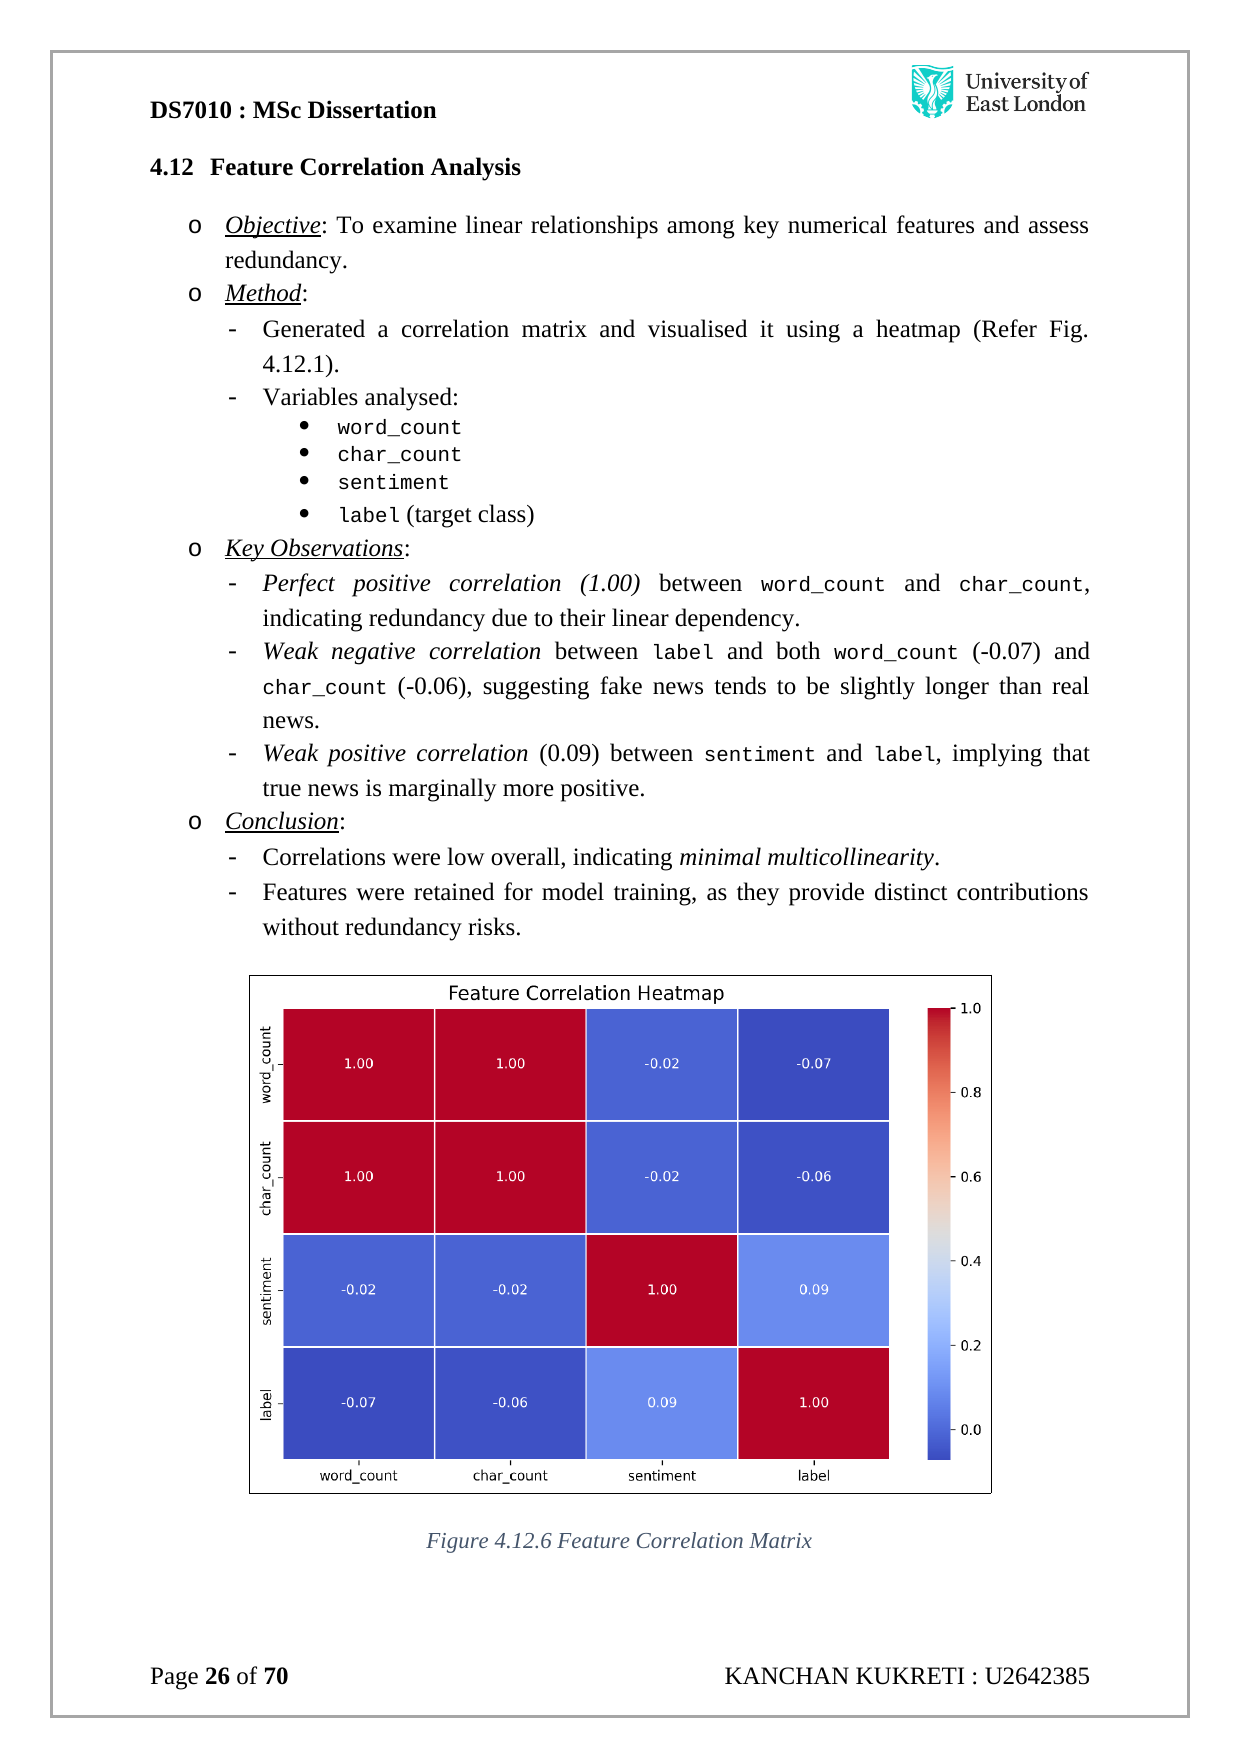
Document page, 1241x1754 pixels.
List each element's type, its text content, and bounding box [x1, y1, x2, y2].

list word_count [300, 417, 1090, 441]
list Generated a correlation matrix and visualised it using a heatmap (Refer Fig. 4.12.1). [225, 314, 1090, 378]
list Objective: To examine linear relationships among key numerical features and assess redundancy. [187, 210, 1090, 274]
list Method: [187, 278, 1090, 309]
list Weak positive correlation (0.09) between sentiment and label, implying that true news is marginally more positive. [225, 738, 1090, 802]
list Correlations were low overall, indicating minimal multicollinearity. [225, 842, 1090, 873]
list Features were retained for model training, as they provide distinct contributions without redundancy risks. [225, 877, 1090, 941]
picture [250, 976, 991, 1493]
list Variables analysed: [225, 382, 1090, 413]
picture [911, 65, 1090, 119]
list sentiment [300, 472, 1090, 495]
list label (target class) [300, 499, 1090, 528]
list char_count [300, 444, 1090, 468]
list Perfect positive correlation (1.00) between word_count and char_count, indicating redundancy due to their linear dependency. [225, 568, 1090, 632]
list Key Observations: [187, 533, 1090, 564]
subtitle Feature Correlation Analysis [150, 152, 1090, 181]
list Weak negative correlation between label and both word_count (-0.07) and char_count (-0.06), suggesting fake news tends to be slightly longer than real news. [225, 636, 1090, 734]
list Conclusion: [187, 806, 1090, 837]
